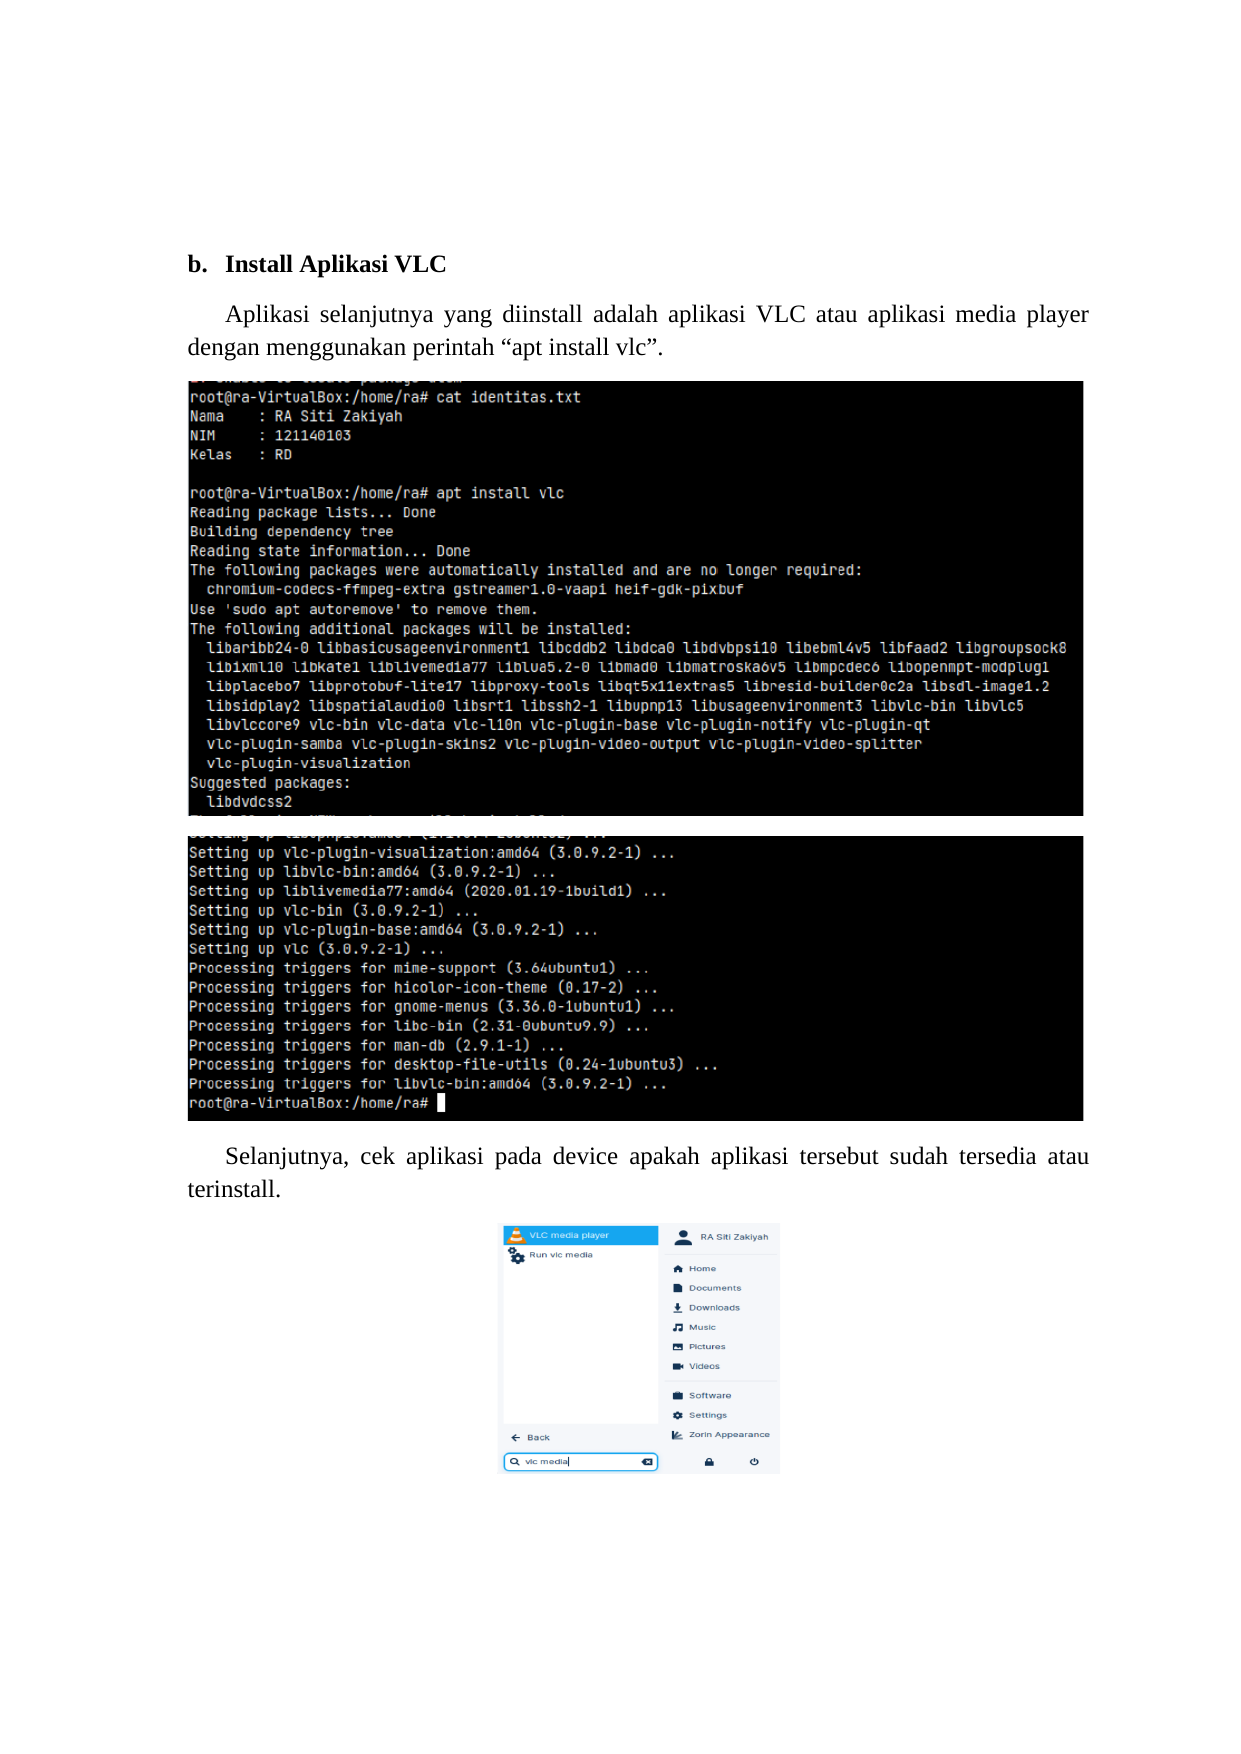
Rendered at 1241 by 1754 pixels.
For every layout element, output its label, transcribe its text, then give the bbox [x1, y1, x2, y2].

text Selanjutnya, cek aplikasi pada device apakah aplikasi tersebut sudah tersedia atau terinstall. [187, 1141, 1090, 1203]
picture [187, 836, 1084, 1121]
picture [497, 1223, 780, 1474]
list Install Aplikasi VLC [187, 249, 1090, 278]
picture [187, 381, 1084, 816]
text Aplikasi selanjutnya yang diinstall adalah aplikasi VLC atau aplikasi media player dengan menggunakan perintah “apt install vlc”. [187, 299, 1090, 361]
